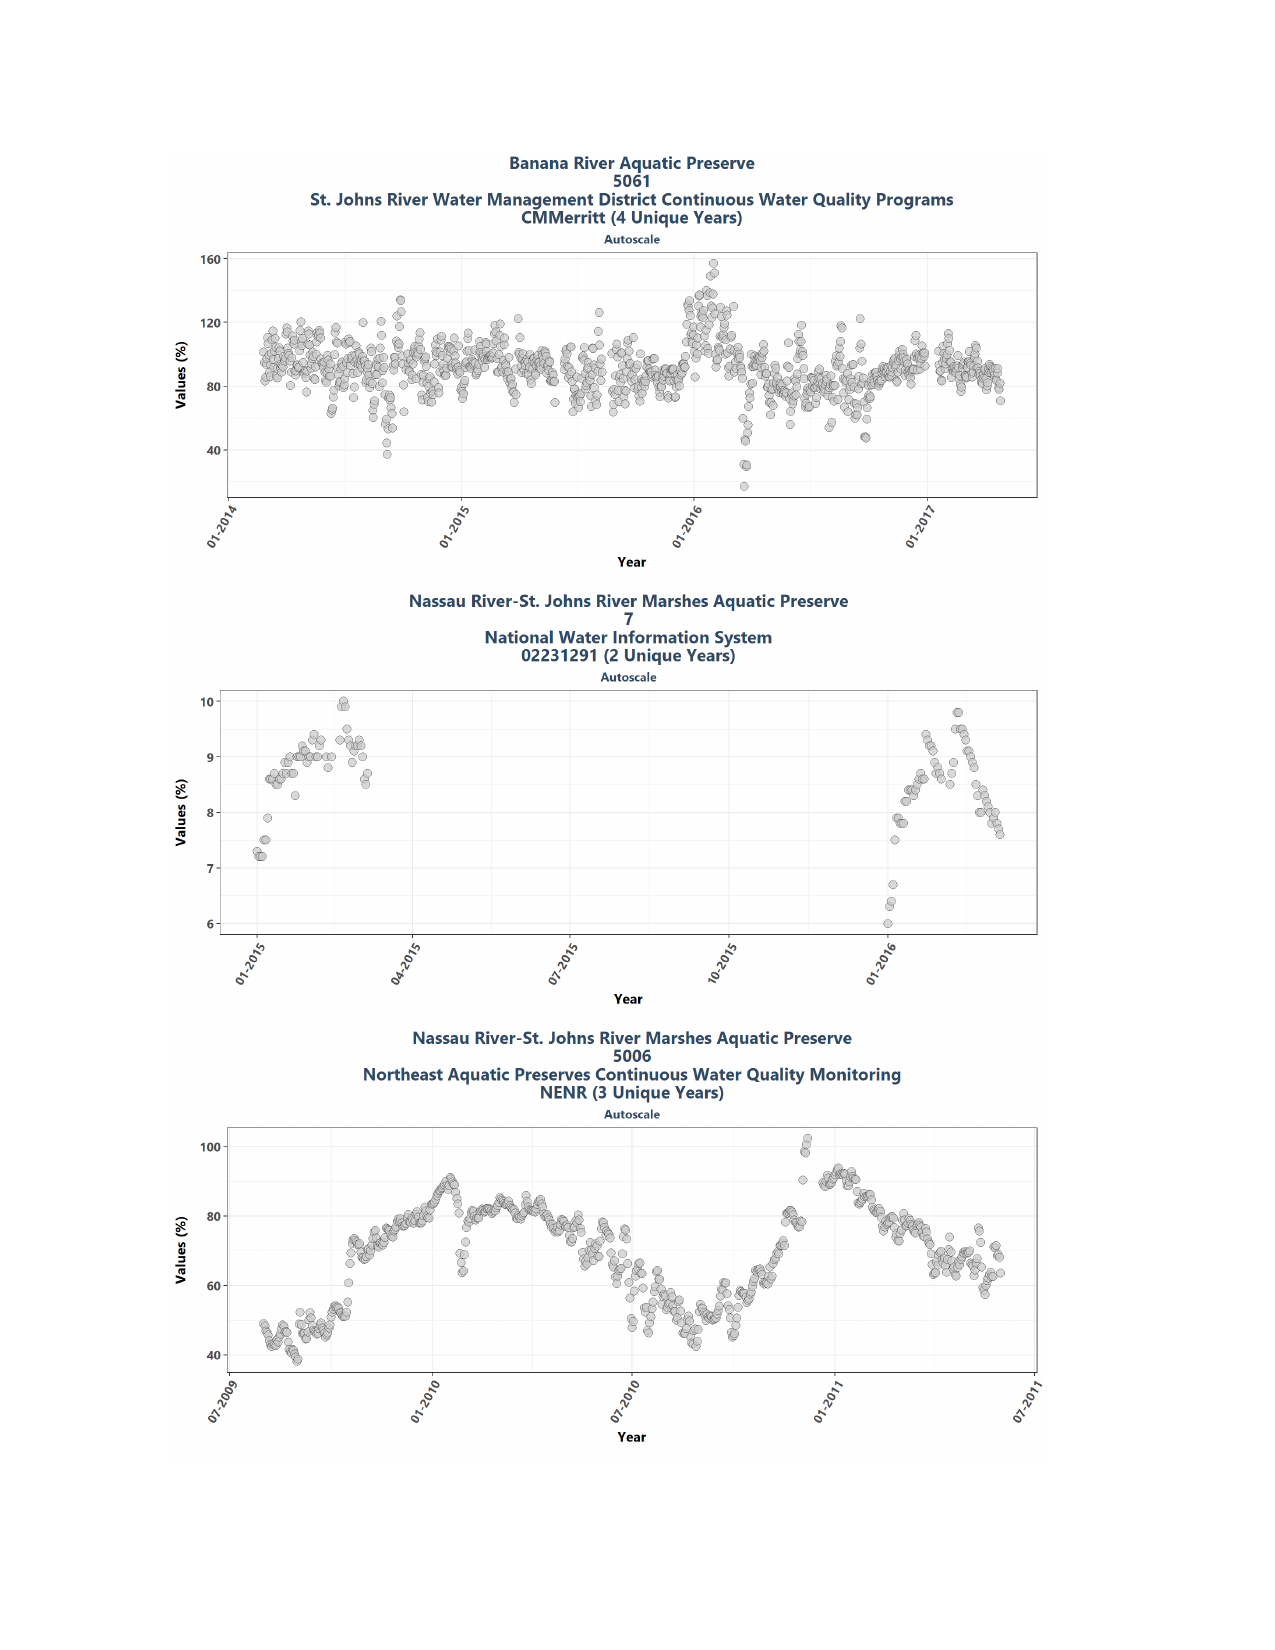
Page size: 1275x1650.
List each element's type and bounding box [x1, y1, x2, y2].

picture [168, 150, 1044, 1463]
